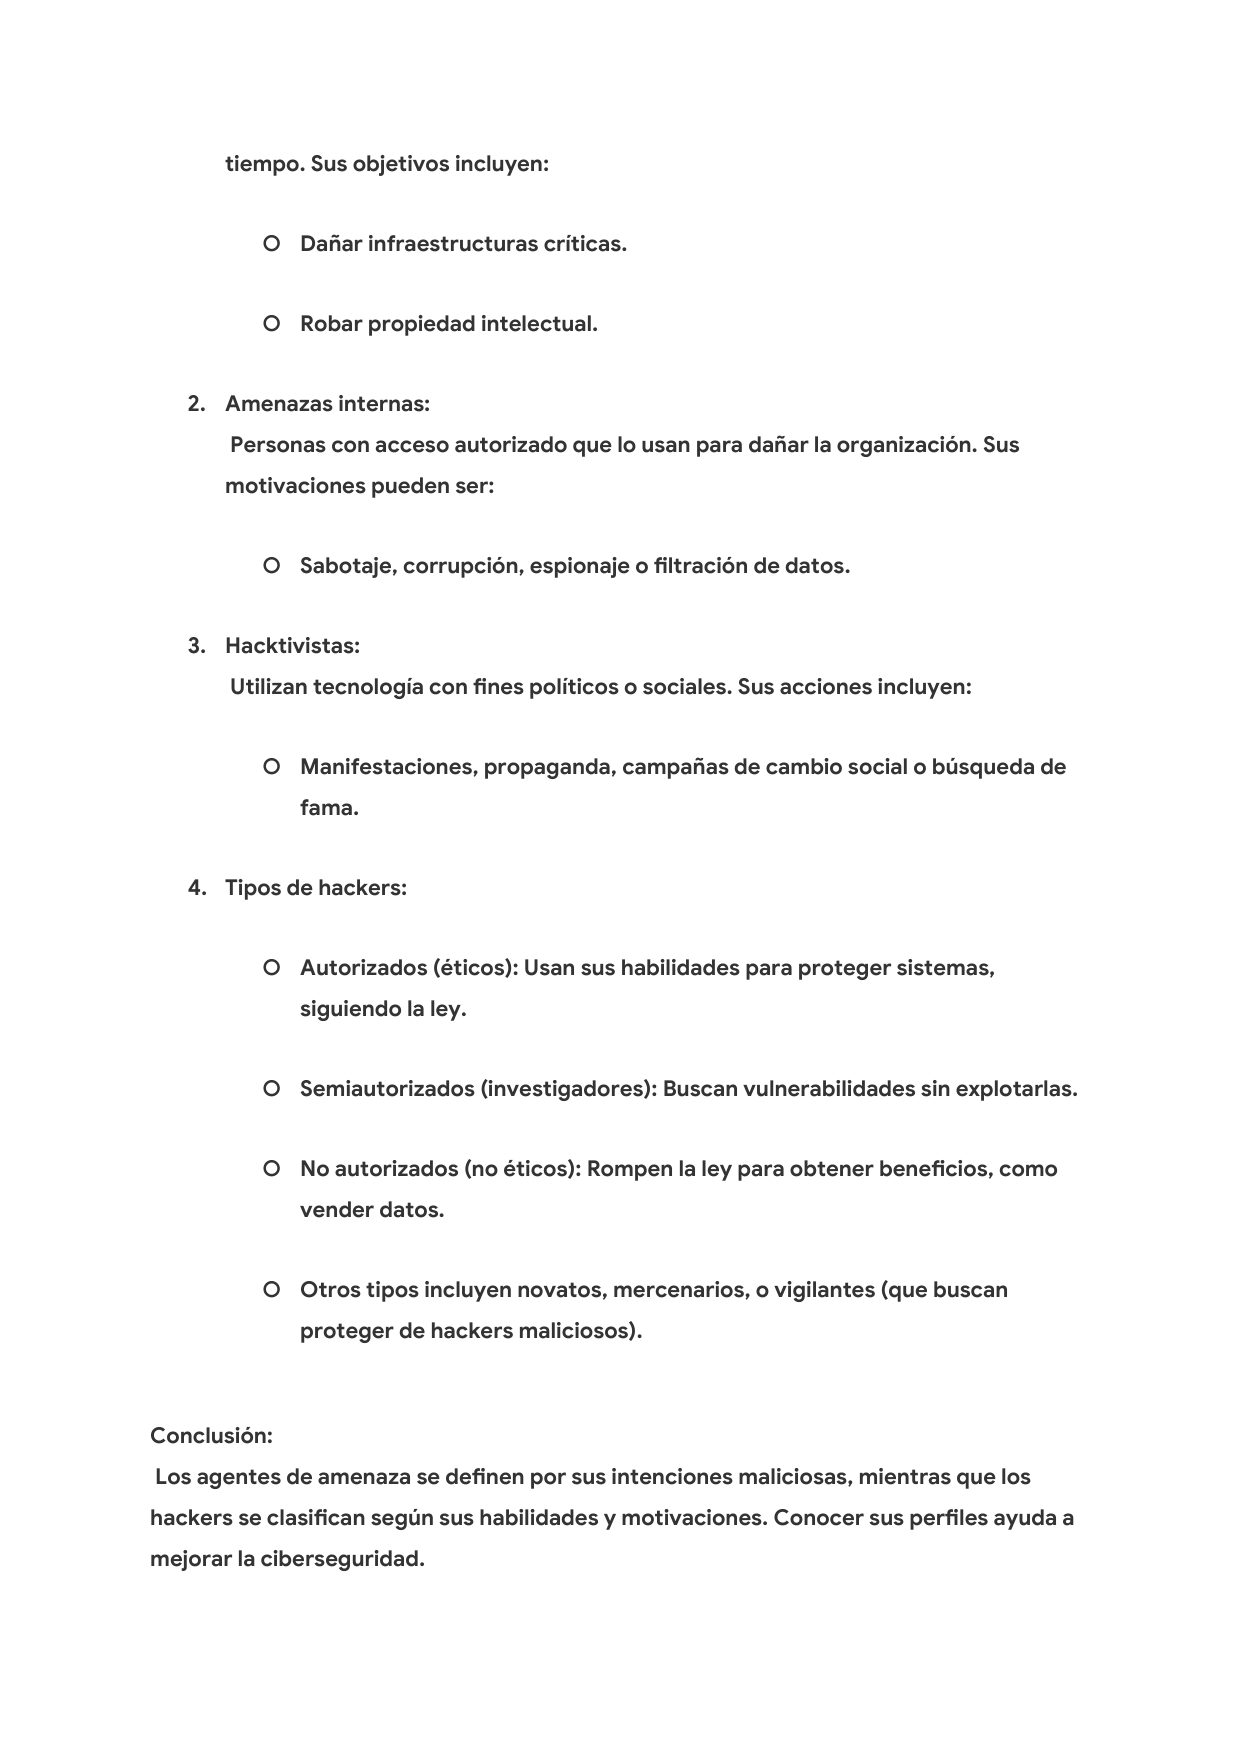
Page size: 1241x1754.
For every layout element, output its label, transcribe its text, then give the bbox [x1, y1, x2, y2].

list Tipos de hackers: [187, 874, 1090, 941]
list No autorizados (no éticos): Rompen la ley para obtener beneficios, como vender datos. [262, 1155, 1090, 1263]
list Semiautorizados (investigadores): Buscan vulnerabilidades sin explotarlas. [262, 1075, 1090, 1142]
list Sabotaje, corrupción, espionaje o filtración de datos. [262, 552, 1090, 619]
list Manifestaciones, propaganda, campañas de cambio social o búsqueda de fama. [262, 753, 1090, 861]
text Conclusión: Los agentes de amenaza se definen por sus intenciones maliciosas, mientras que los hackers se clasifican según sus habilidades y motivaciones. Conocer sus perfiles ayuda a mejorar la ciberseguridad. [150, 1422, 1090, 1573]
list Robar propiedad intelectual. [262, 310, 1090, 377]
list Hacktivistas: Utilizan tecnología con fines políticos o sociales. Sus acciones incluyen: [187, 632, 1090, 740]
list Dañar infraestructuras críticas. [262, 230, 1090, 297]
list Autorizados (éticos): Usan sus habilidades para proteger sistemas, siguiendo la ley. [262, 954, 1090, 1062]
list Amenazas internas: Personas con acceso autorizado que lo usan para dañar la organización. Sus motivaciones pueden ser: [187, 390, 1090, 539]
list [187, 150, 1090, 217]
list Otros tipos incluyen novatos, mercenarios, o vigilantes (que buscan proteger de hackers maliciosos). [262, 1276, 1090, 1384]
